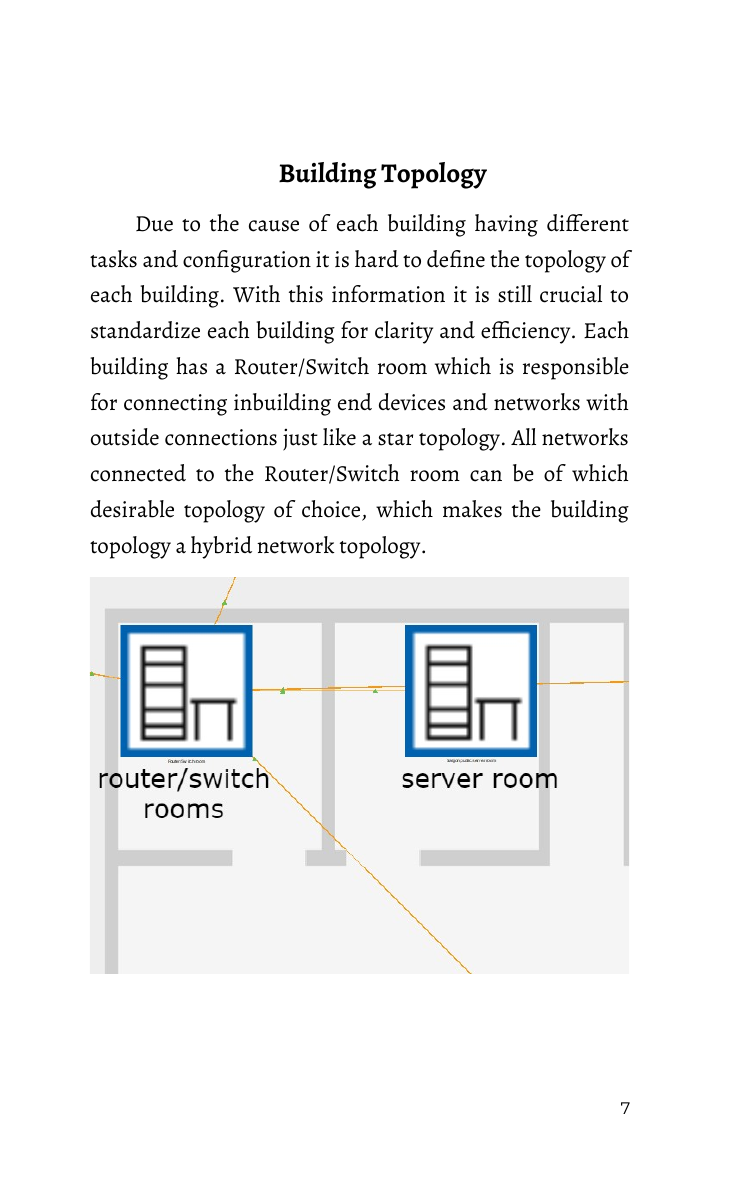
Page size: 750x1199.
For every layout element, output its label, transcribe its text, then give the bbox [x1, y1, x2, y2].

text Due to the cause of each building having different tasks and configuration it is hard to define the topology of each building. With this information it is still crucial to standardize each building for clarity and efficiency. Each building has a Router/Switch room which is responsible for connecting inbuilding end devices and networks with outside connections just like a star topology. All networks connected to the Router/Switch room can be of which desirable topology of choice, which makes the building topology a hybrid network topology. [90, 208, 630, 561]
text Building Topology [90, 155, 630, 192]
picture [89, 577, 630, 974]
